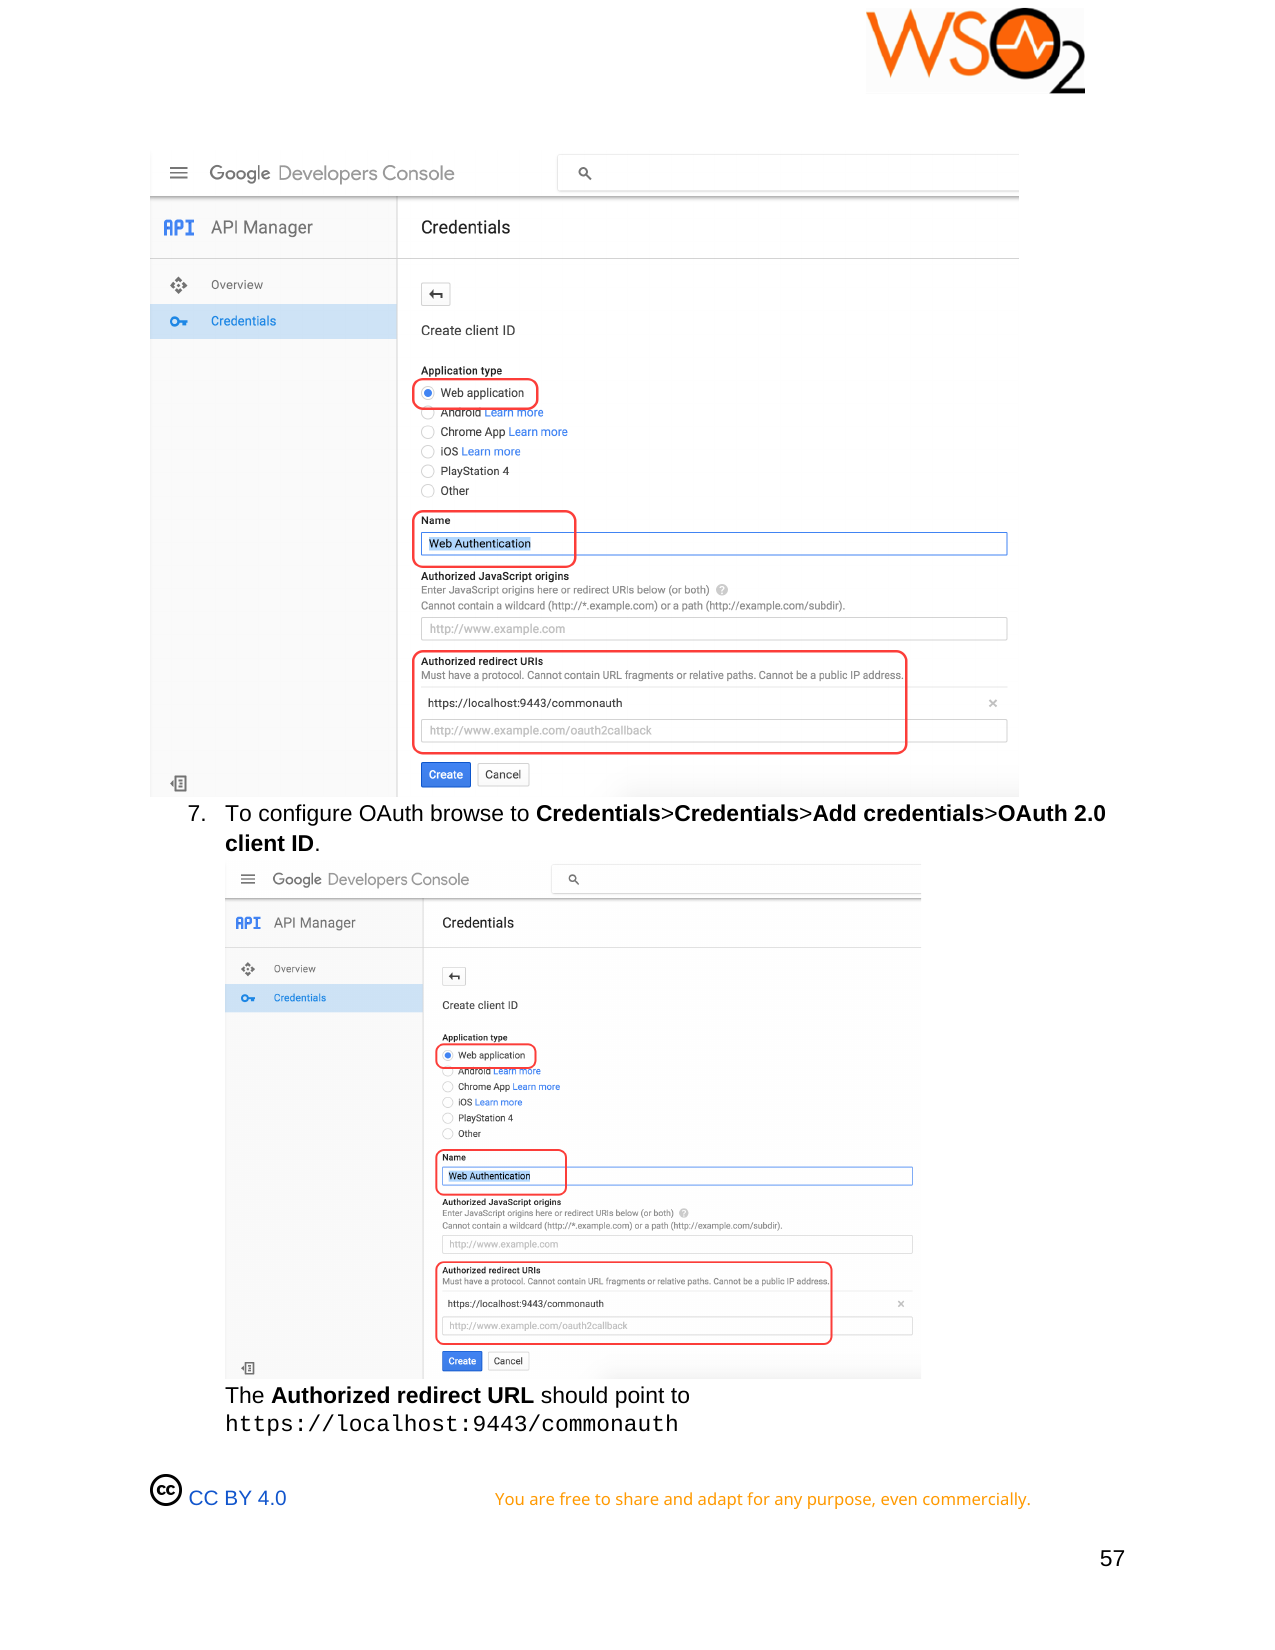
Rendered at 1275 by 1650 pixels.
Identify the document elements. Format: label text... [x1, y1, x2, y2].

picture [225, 860, 922, 1379]
picture [150, 1474, 182, 1506]
text The Authorized redirect URL should point to https://localhost:9443/commonauth [225, 1382, 1125, 1438]
list To configure OAuth browse to Credentials>Credentials>Add credentials>OAuth 2.0 client ID. [187, 800, 1125, 857]
picture [865, 7, 1085, 94]
picture [150, 150, 1019, 797]
